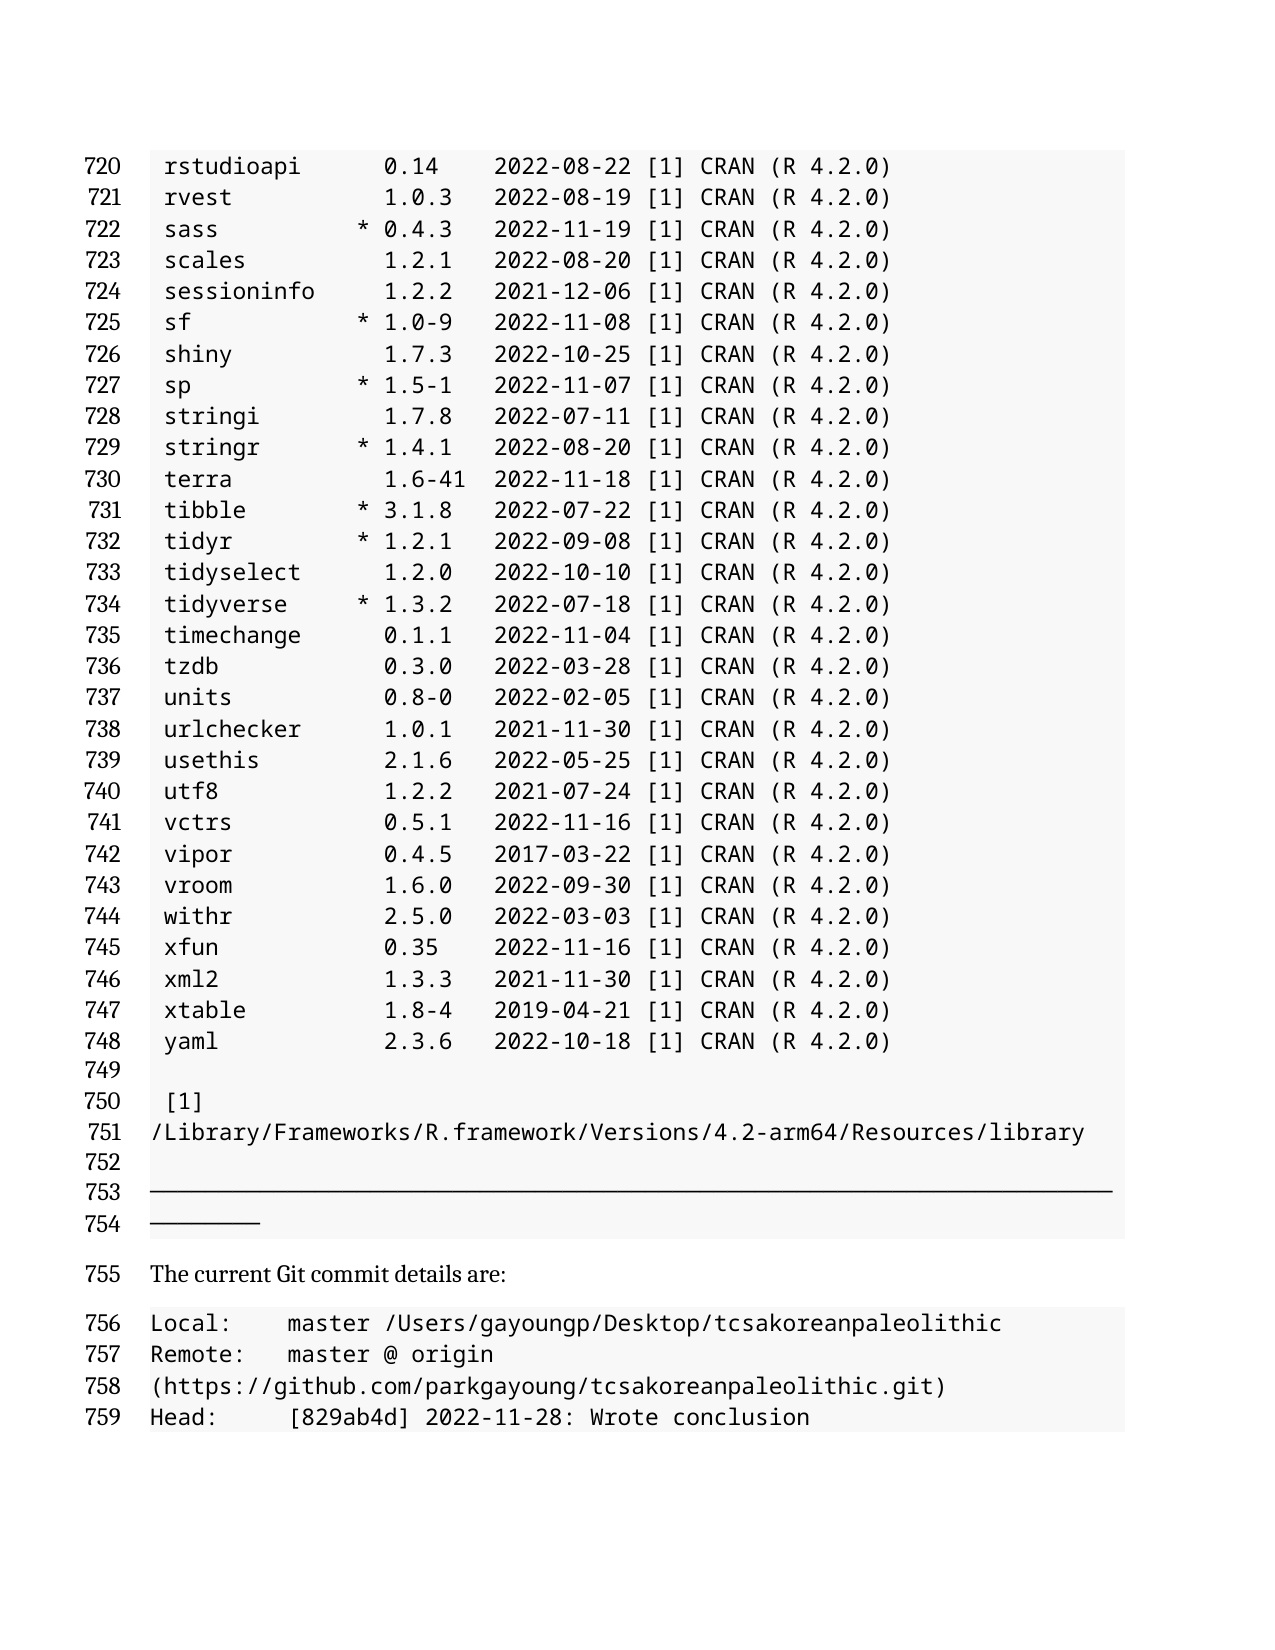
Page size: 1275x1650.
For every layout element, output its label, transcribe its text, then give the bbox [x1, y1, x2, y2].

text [150, 150, 1125, 1239]
text Local: master /Users/gayoungp/Desktop/tcsakoreanpaleolithic Remote: master @ origin (https://github.com/parkgayoung/tcsakoreanpaleolithic.git) Head: [829ab4d] 2022-11-28: Wrote conclusion [150, 1307, 1125, 1432]
text The current Git commit details are: [150, 1259, 1125, 1288]
